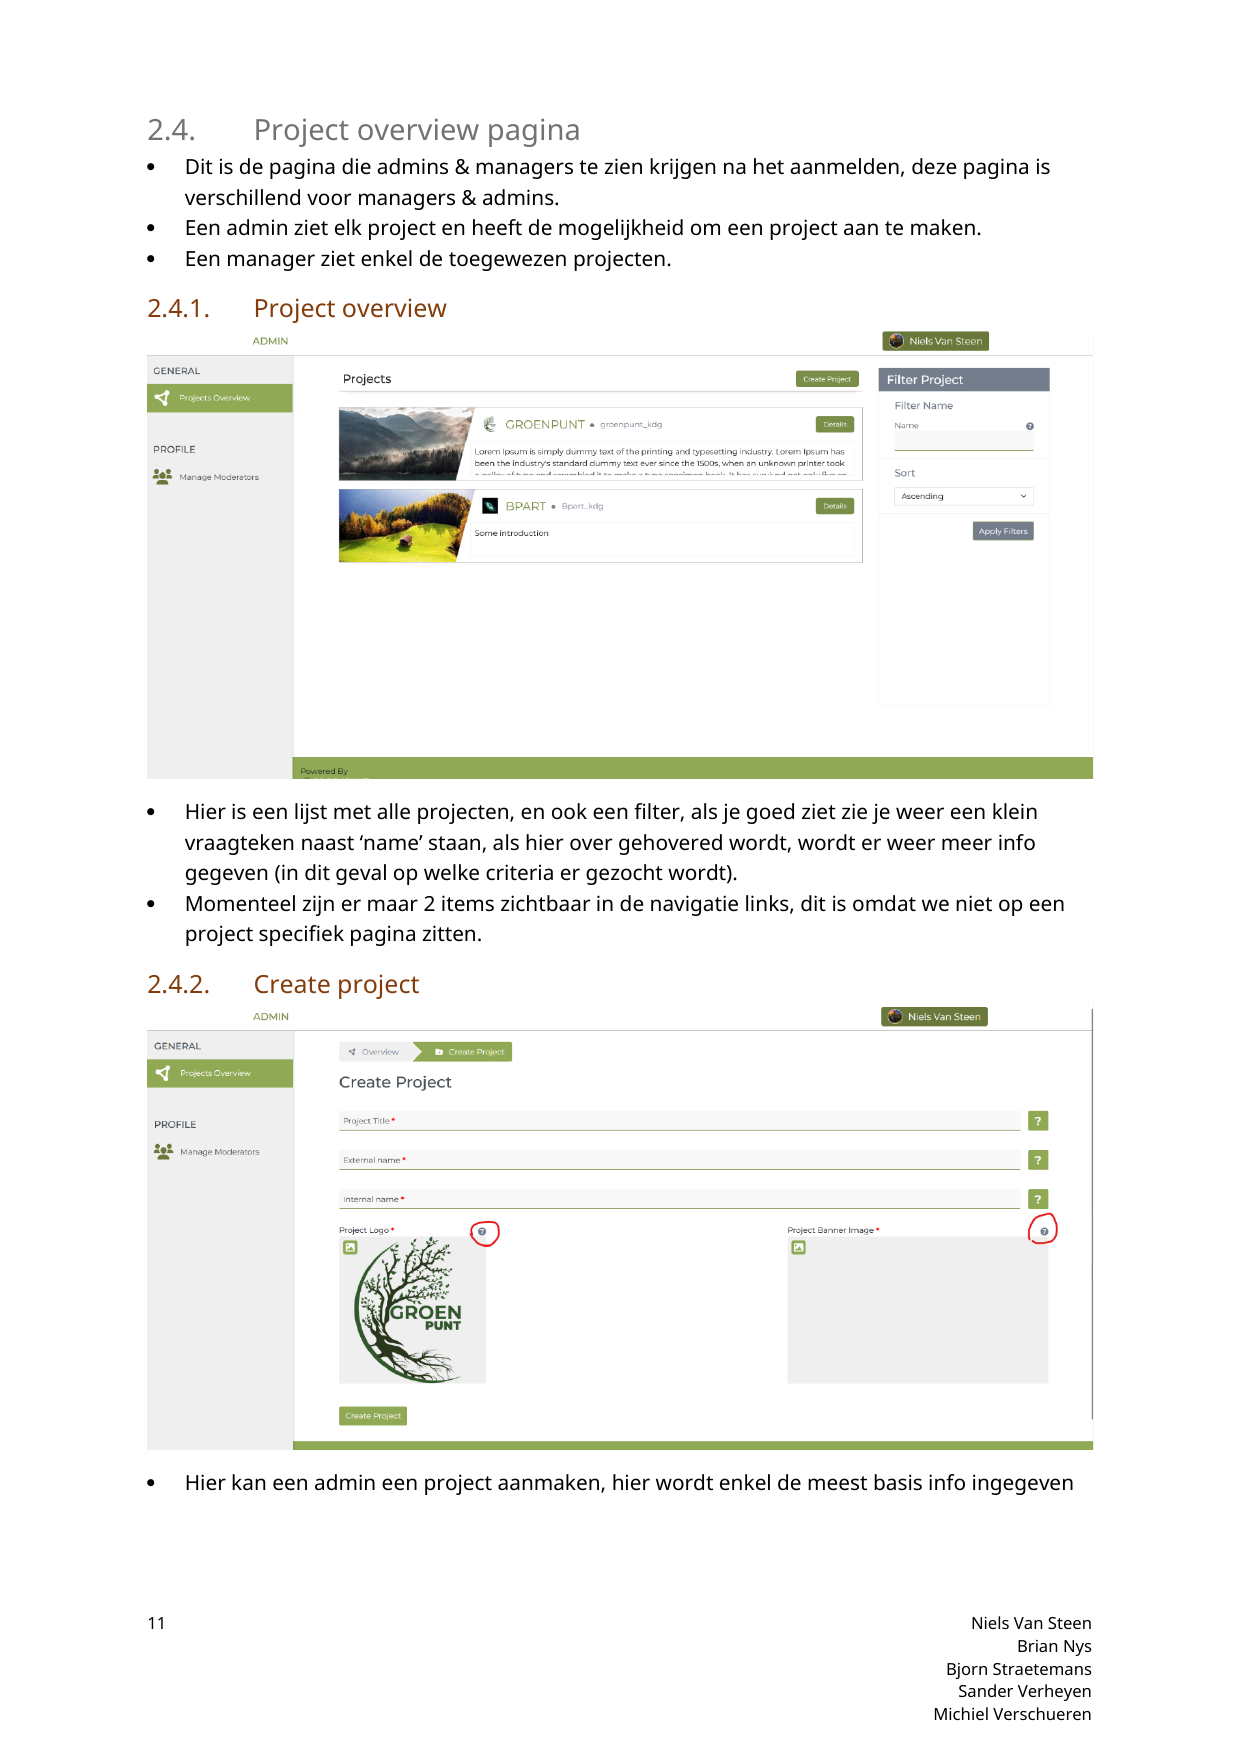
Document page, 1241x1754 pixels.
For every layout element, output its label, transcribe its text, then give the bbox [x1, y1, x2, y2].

picture [147, 327, 1094, 779]
subtitle Project overview pagina [147, 109, 1093, 149]
list Hier is een lijst met alle projecten, en ook een filter, als je goed ziet zie je weer een klein vraagteken naast ‘name’ staan, als hier over gehovered wordt, wordt er weer meer info gegeven (in dit geval op welke criteria er gezocht wordt). [147, 797, 1093, 887]
picture [147, 1003, 1094, 1450]
list Een admin ziet elk project en heeft de mogelijkheid om een project aan te maken. [147, 213, 1093, 242]
list Dit is de pagina die admins & managers te zien krijgen na het aanmelden, deze pagina is verschillend voor managers & admins. [147, 152, 1093, 211]
subtitle Project overview [147, 291, 1093, 325]
list Hier kan een admin een project aanmaken, hier wordt enkel de meest basis info ingegeven [147, 1468, 1093, 1497]
list Momenteel zijn er maar 2 items zichtbaar in de navigatie links, dit is omdat we niet op een project specifiek pagina zitten. [147, 889, 1093, 948]
list Een manager ziet enkel de toegewezen projecten. [147, 244, 1093, 272]
subtitle Create project [147, 967, 1093, 1001]
